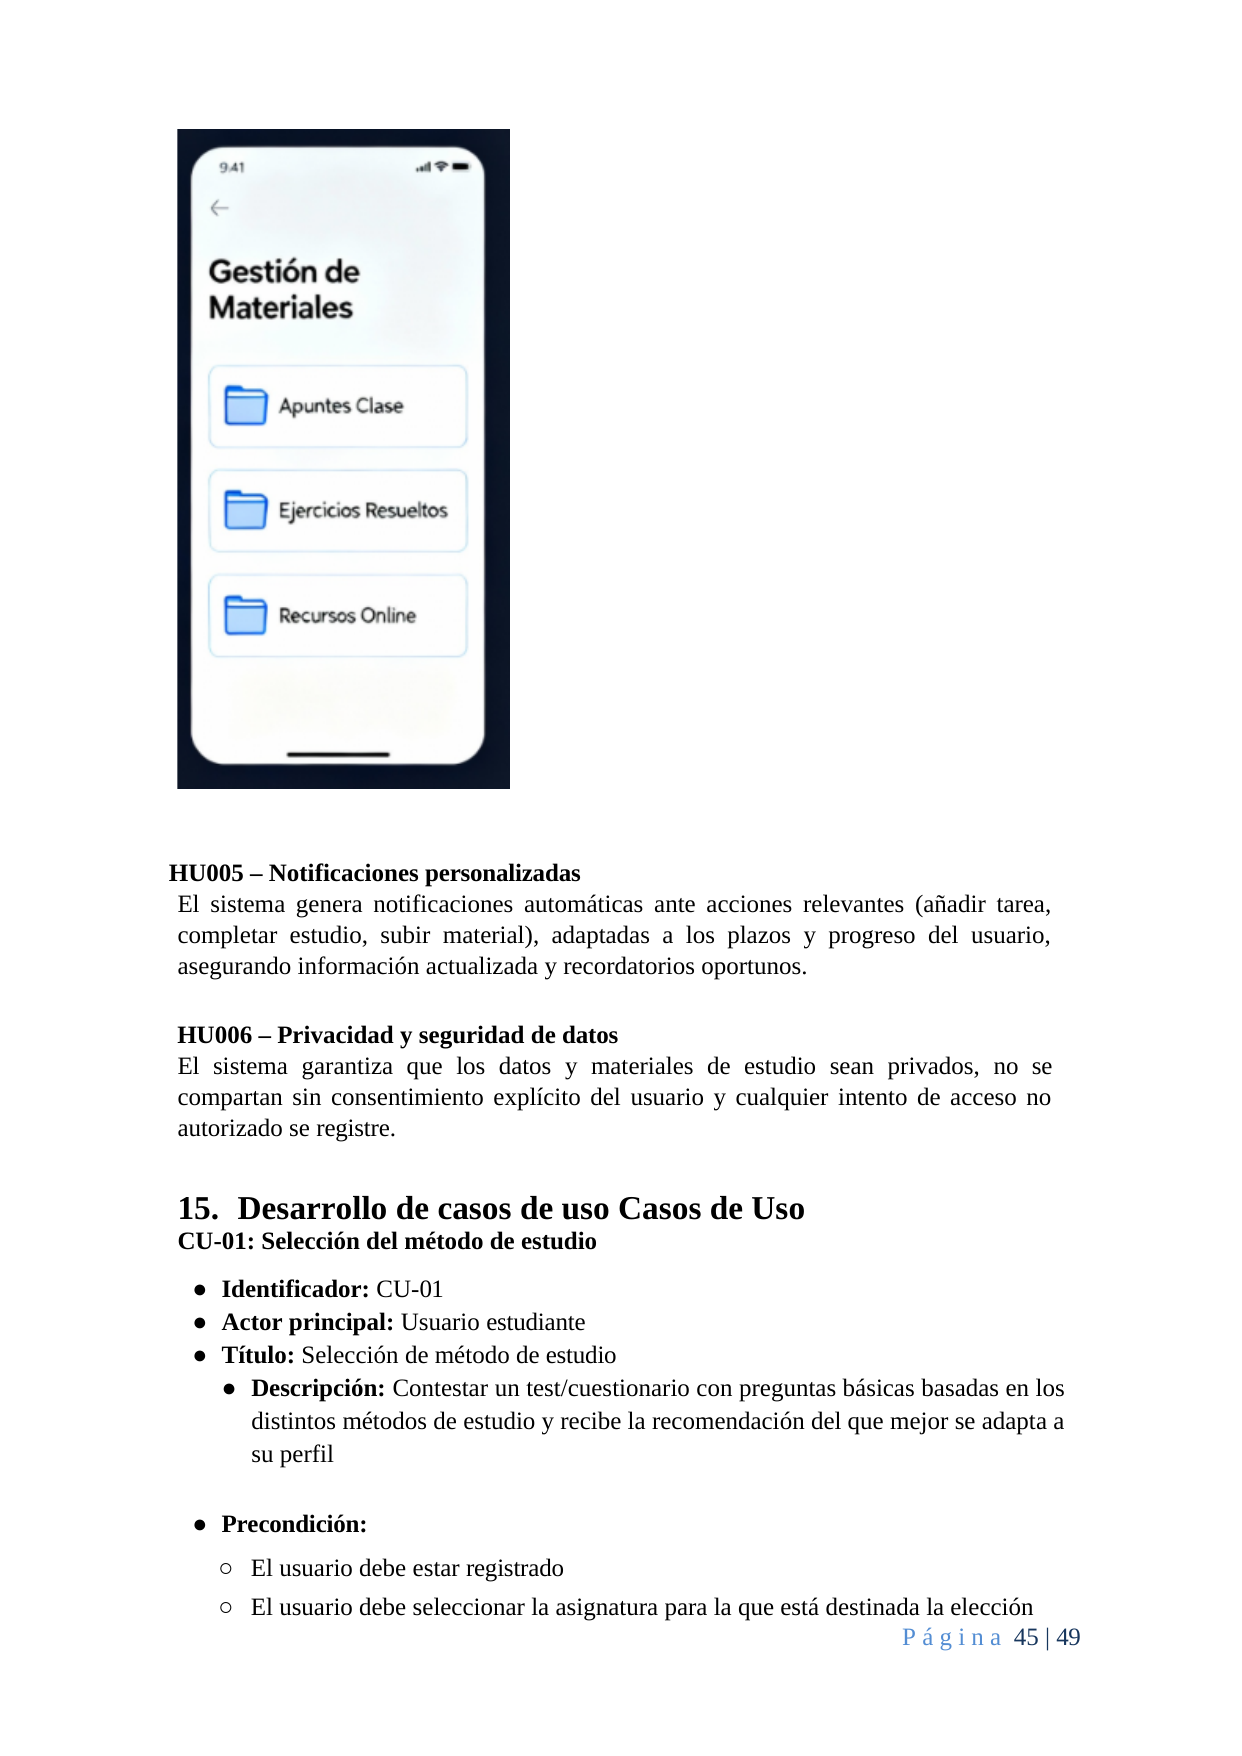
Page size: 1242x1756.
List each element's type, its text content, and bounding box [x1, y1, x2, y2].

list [218, 1592, 1064, 1621]
text El sistema garantiza que los datos y materiales de estudio sean privados, no se compartan sin consentimiento explícito del usuario y cualquier intento de acceso no autorizado se registre. [177, 1051, 1053, 1142]
list Descripción: Contestar un test/cuestionario con preguntas básicas basadas en los distintos métodos de estudio y recibe la recomendación del que mejor se adapta a su perfil [221, 1373, 1065, 1468]
text El sistema genera notificaciones automáticas ante acciones relevantes (añadir tarea, completar estudio, subir material), adaptadas a los plazos y progreso del usuario, asegurando información actualizada y recordatorios oportunos. [177, 889, 1052, 980]
list El usuario debe estar registrado [218, 1553, 1138, 1582]
subtitle CU-01: Selección del método de estudio [177, 1226, 1138, 1255]
list Precondición: [192, 1509, 1138, 1538]
subtitle Desarrollo de casos de uso Casos de Uso [177, 1188, 1138, 1226]
list Identificador: CU-01 [192, 1274, 1138, 1303]
list Actor principal: Usuario estudiante [192, 1307, 1138, 1336]
text HU006 – Privacidad y seguridad de datos [177, 1020, 1138, 1048]
list Título: Selección de método de estudio [192, 1340, 1138, 1369]
text HU005 – Notificaciones personalizadas [162, 858, 1138, 886]
picture [177, 129, 510, 789]
